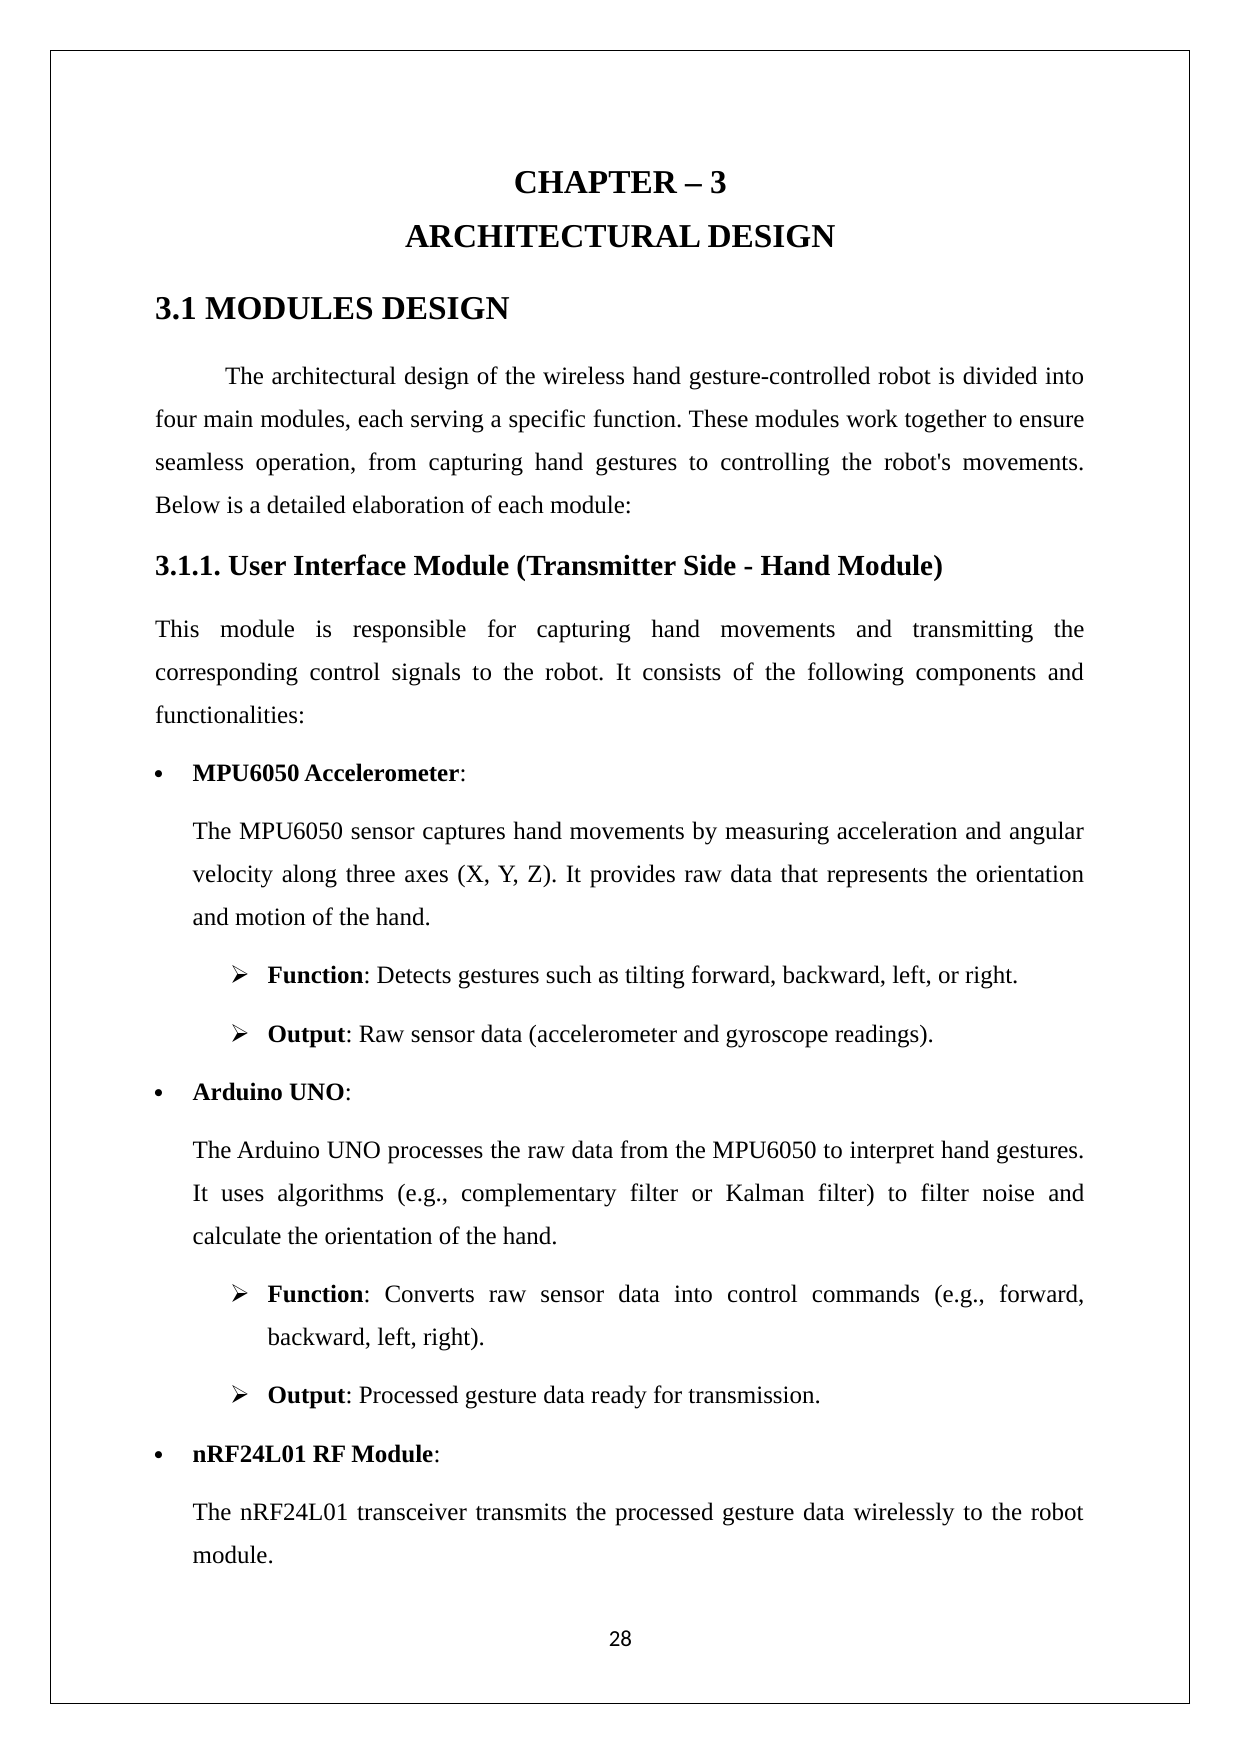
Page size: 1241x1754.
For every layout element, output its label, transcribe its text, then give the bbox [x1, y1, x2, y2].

list Output: Raw sensor data (accelerometer and gyroscope readings). [230, 1019, 1085, 1047]
text The MPU6050 sensor captures hand movements by measuring acceleration and angular velocity along three axes (X, Y, Z). It provides raw data that represents the orientation and motion of the hand. [192, 816, 1085, 931]
list Function: Converts raw sensor data into control commands (e.g., forward, backward, left, right). [230, 1279, 1085, 1351]
list MPU6050 Accelerometer: [155, 758, 1085, 787]
list Output: Processed gesture data ready for transmission. [230, 1381, 1085, 1409]
list Function: Detects gestures such as tilting forward, backward, left, or right. [230, 961, 1085, 989]
text The nRF24L01 transceiver transmits the processed gesture data wirelessly to the robot module. [192, 1497, 1085, 1569]
text ARCHITECTURAL DESIGN [155, 216, 1085, 254]
text CHAPTER – 3 [155, 162, 1085, 201]
list nRF24L01 RF Module: [155, 1439, 1085, 1467]
text The Arduino UNO processes the raw data from the MPU6050 to interpret hand gestures. It uses algorithms (e.g., complementary filter or Kalman filter) to filter noise and calculate the orientation of the hand. [192, 1135, 1085, 1250]
text The architectural design of the wireless hand gesture-controlled robot is divided into four main modules, each serving a specific function. These modules work together to ensure seamless operation, from capturing hand gestures to controlling the robot's movements. Below is a detailed elaboration of each module: [155, 361, 1085, 519]
text This module is responsible for capturing hand movements and transmitting the corresponding control signals to the robot. It consists of the following components and functionalities: [155, 614, 1085, 729]
text 3.1 MODULES DESIGN [155, 288, 1085, 327]
list Arduino UNO: [155, 1077, 1085, 1106]
text 3.1.1. User Interface Module (Transmitter Side - Hand Module) [155, 548, 1085, 582]
